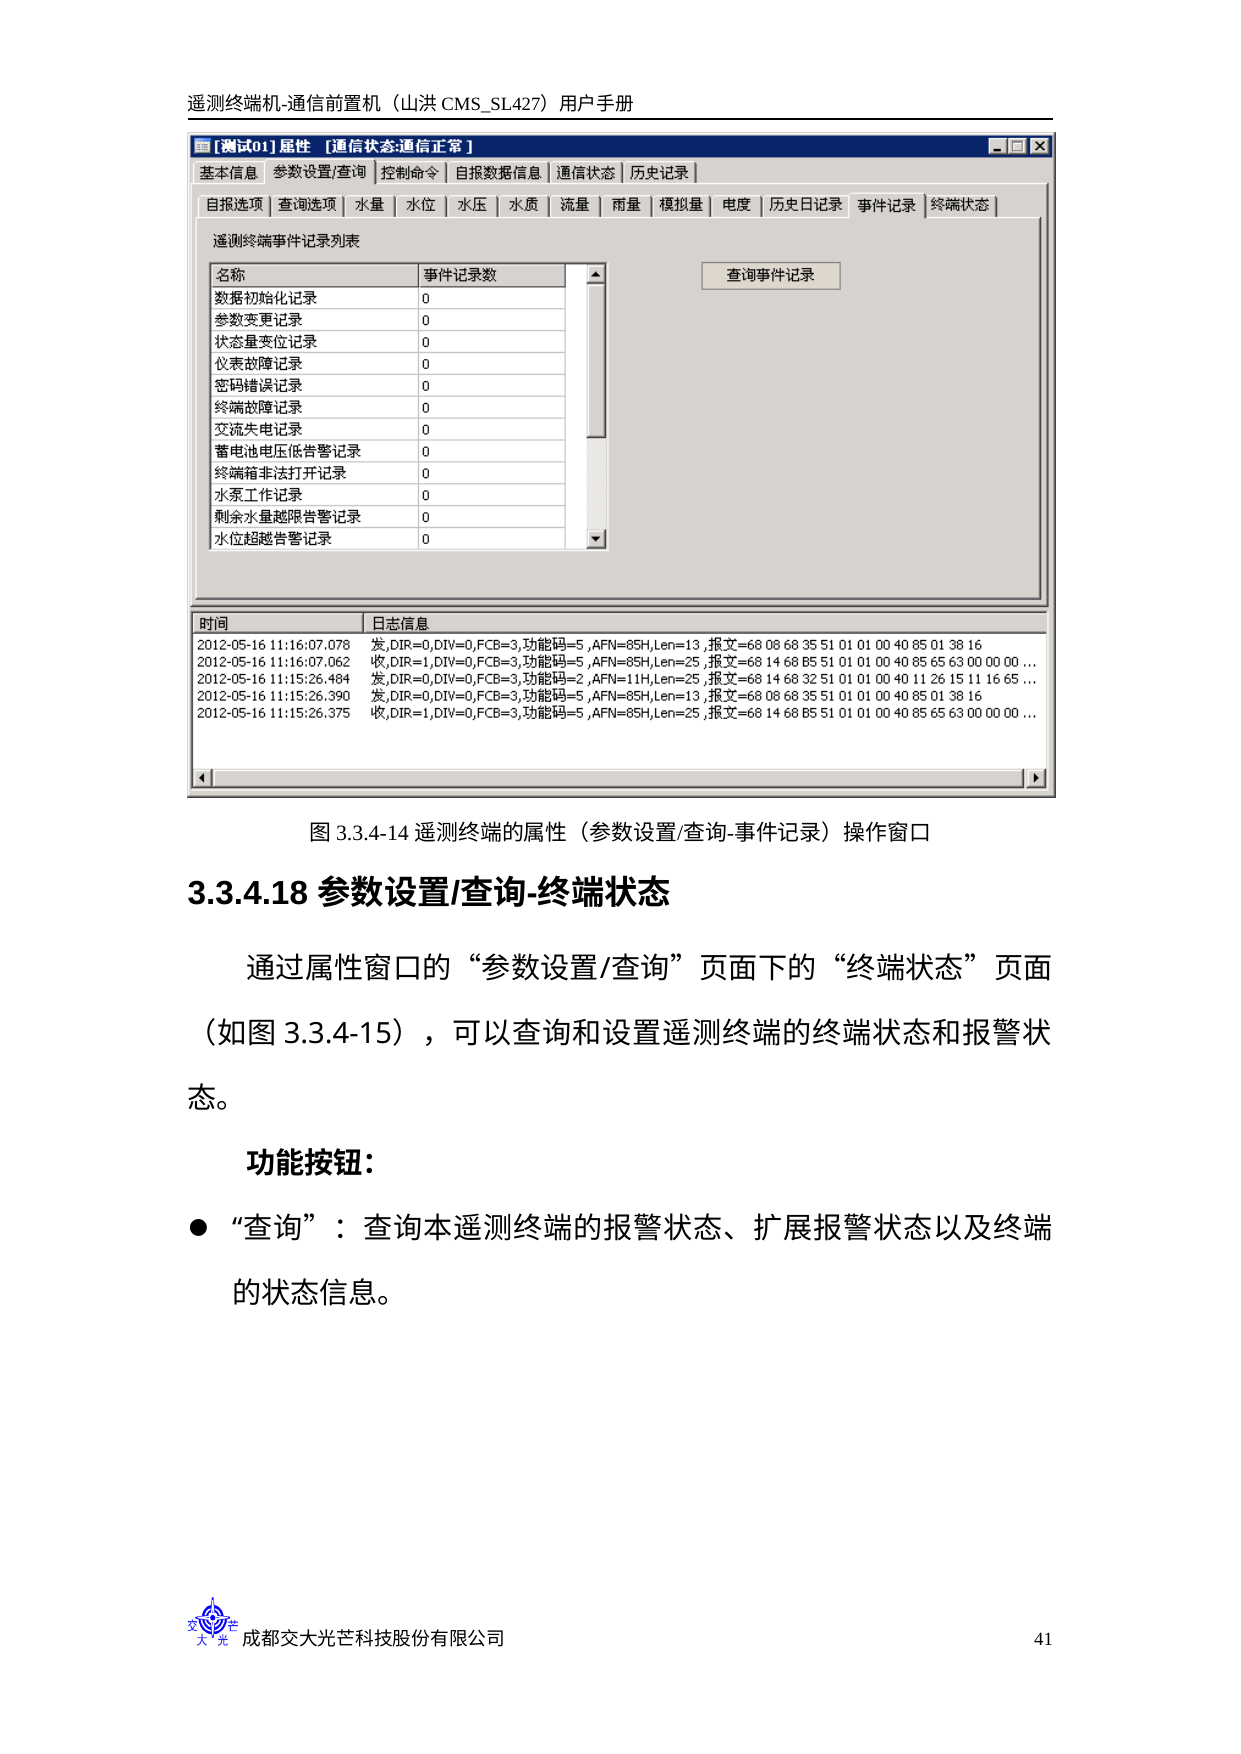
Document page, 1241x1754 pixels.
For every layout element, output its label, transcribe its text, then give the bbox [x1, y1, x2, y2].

subtitle .18 参数设置/查询-终端状态 [187, 858, 1053, 923]
list “查询”：查询本遥测终端的报警状态、扩展报警状态以及终端的状态信息。 [187, 1193, 1053, 1323]
picture [187, 1597, 243, 1646]
text 功能按钮： [187, 1128, 1053, 1193]
picture [187, 132, 1056, 798]
text 通过属性窗口的“参数设置/查询”页面下的“终端状态”页面（如图3.3.4-15），可以查询和设置遥测终端的终端状态和报警状态。 [187, 933, 1053, 1128]
text 图3.3.4-14 遥测终端的属性（参数设置/查询-事件记录）操作窗口 [187, 815, 1053, 847]
